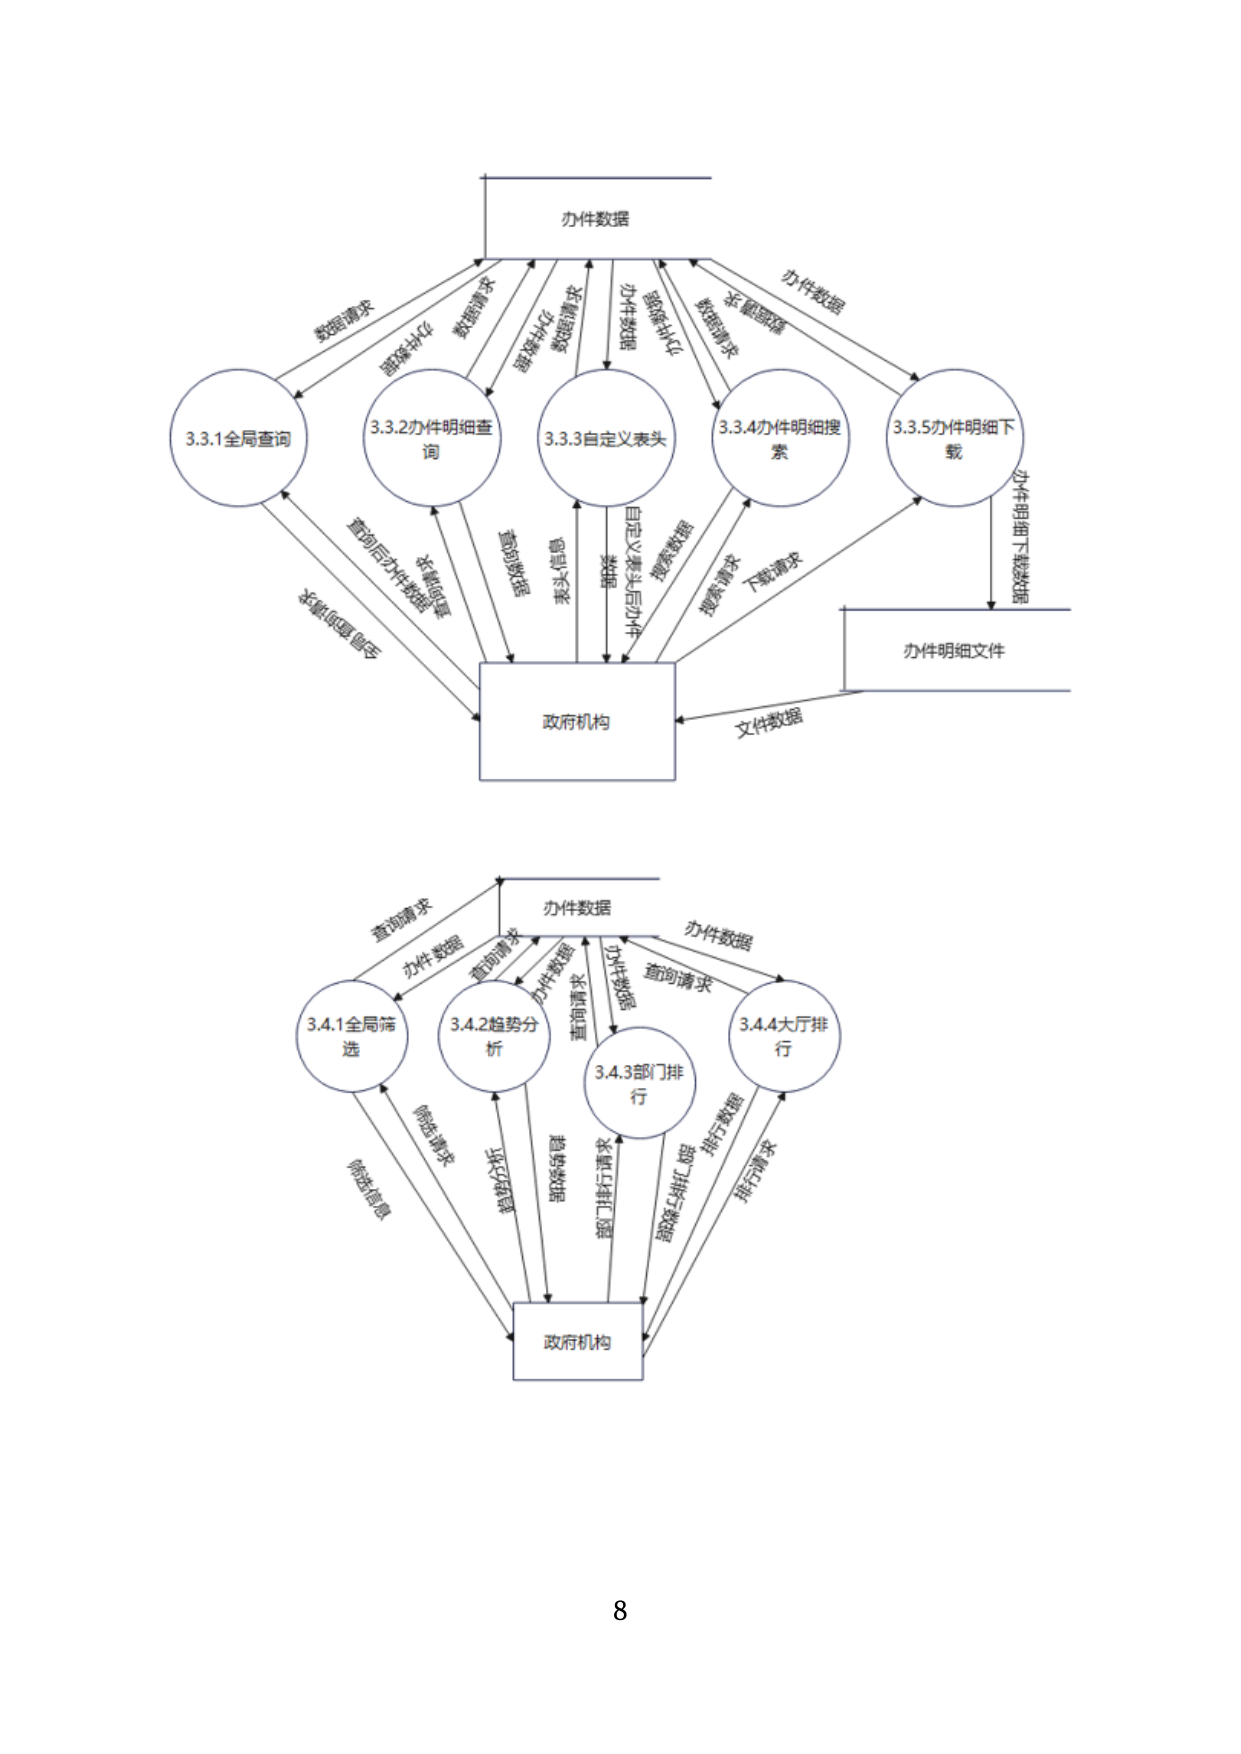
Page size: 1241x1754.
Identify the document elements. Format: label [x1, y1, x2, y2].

picture [147, 152, 1093, 1413]
